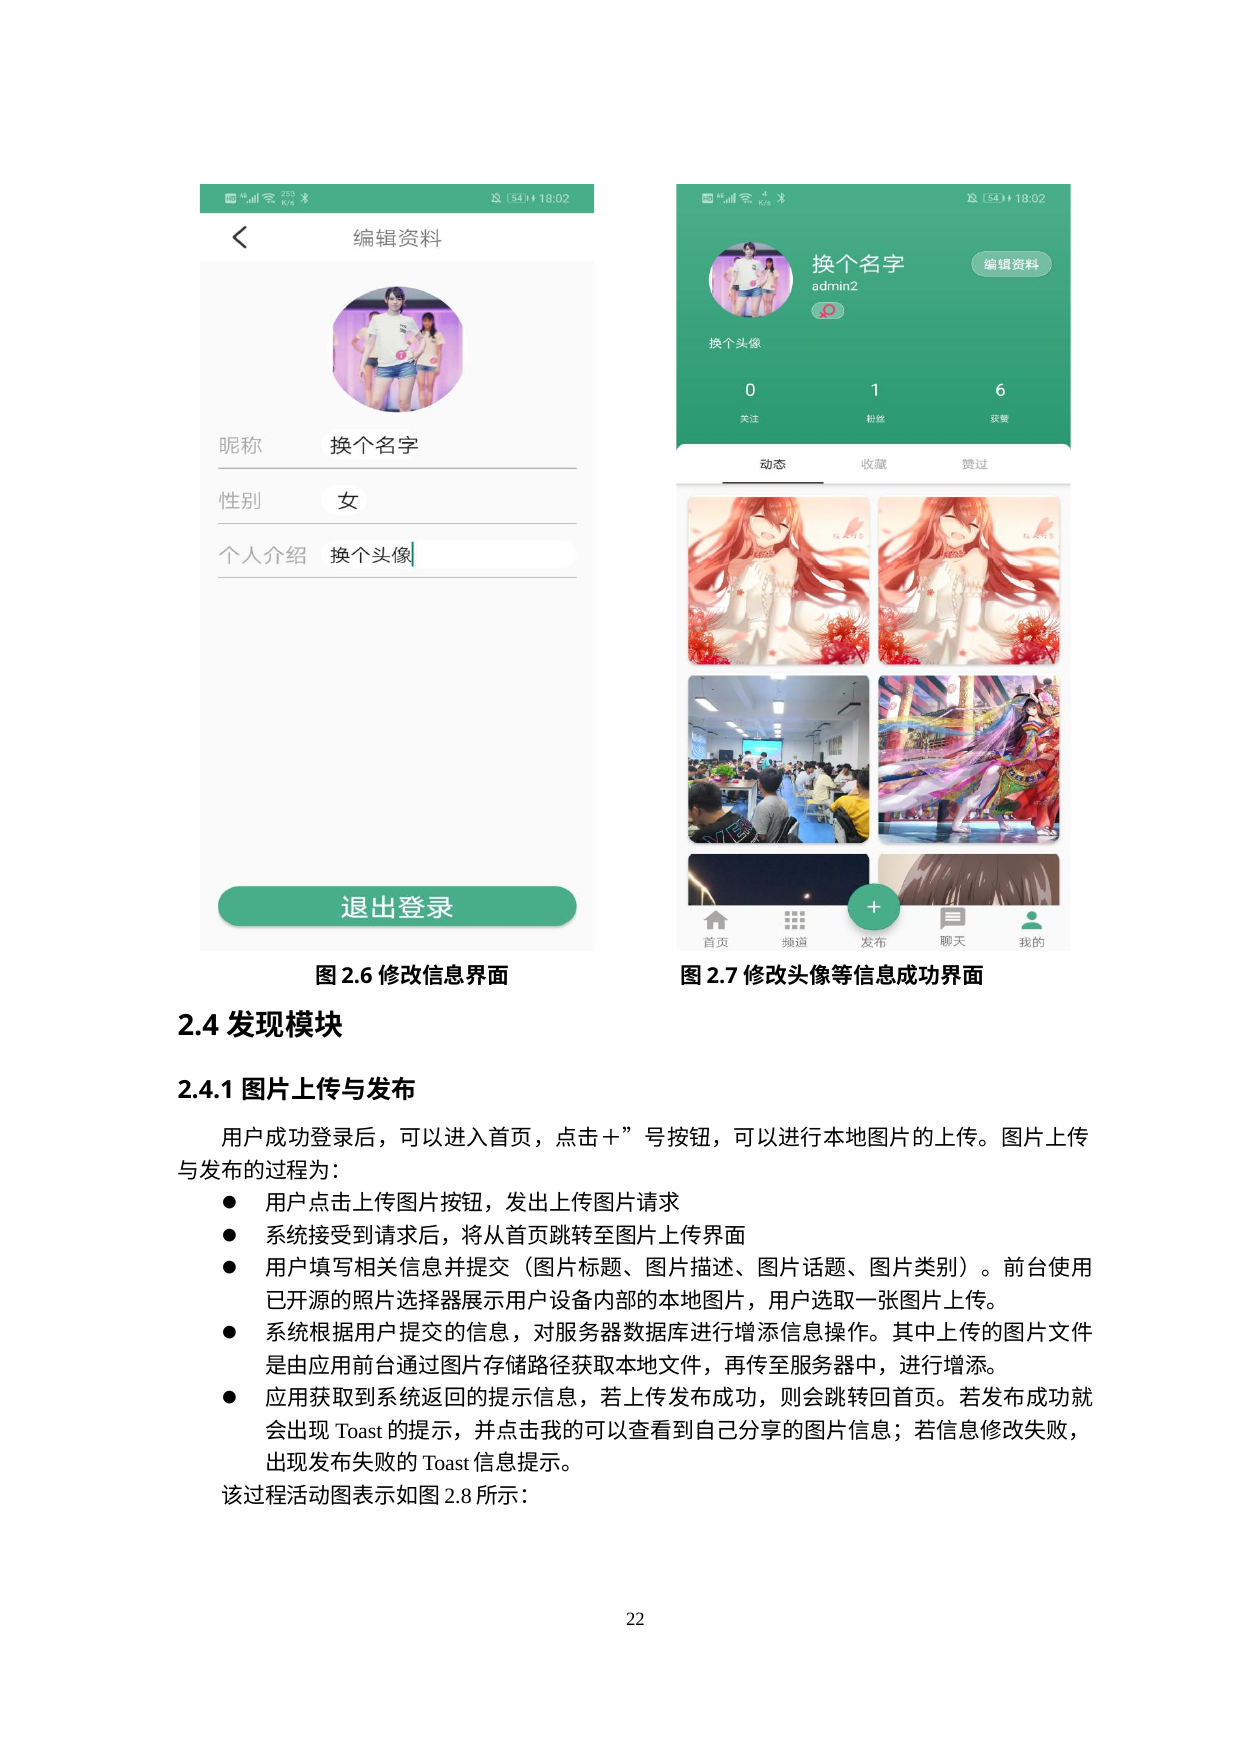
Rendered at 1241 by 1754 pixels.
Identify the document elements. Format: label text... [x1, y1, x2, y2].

list 用户点击上传图片按钮，发出上传图片请求 [221, 1185, 1093, 1217]
text 图2.6 修改信息界面 图2.7 修改头像等信息成功界面 [177, 957, 1093, 990]
text 用户成功登录后，可以进入首页，点击＋”号按钮，可以进行本地图片的上传。图片上传与发布的过程为： [177, 1120, 1093, 1185]
list 用户填写相关信息并提交（图片标题、图片描述、图片话题、图片类别）。前台使用已开源的照片选择器展示用户设备内部的本地图片，用户选取一张图片上传。 [221, 1250, 1093, 1315]
text 该过程活动图表示如图2.8所示： [221, 1477, 1093, 1510]
subtitle 2.4 发现模块 [177, 990, 1093, 1055]
list 系统接受到请求后，将从首页跳转至图片上传界面 [221, 1217, 1093, 1250]
picture [676, 184, 1071, 951]
list 系统根据用户提交的信息，对服务器数据库进行增添信息操作。其中上传的图片文件是由应用前台通过图片存储路径获取本地文件，再传至服务器中，进行增添。 [221, 1315, 1093, 1380]
picture [199, 184, 595, 951]
list 应用获取到系统返回的提示信息，若上传发布成功，则会跳转回首页。若发布成功就会出现Toast的提示，并点击我的可以查看到自己分享的图片信息；若信息修改失败，出现发布失败的Toast信息提示。 [221, 1380, 1093, 1477]
subtitle 2.4.1 图片上传与发布 [177, 1055, 1093, 1120]
